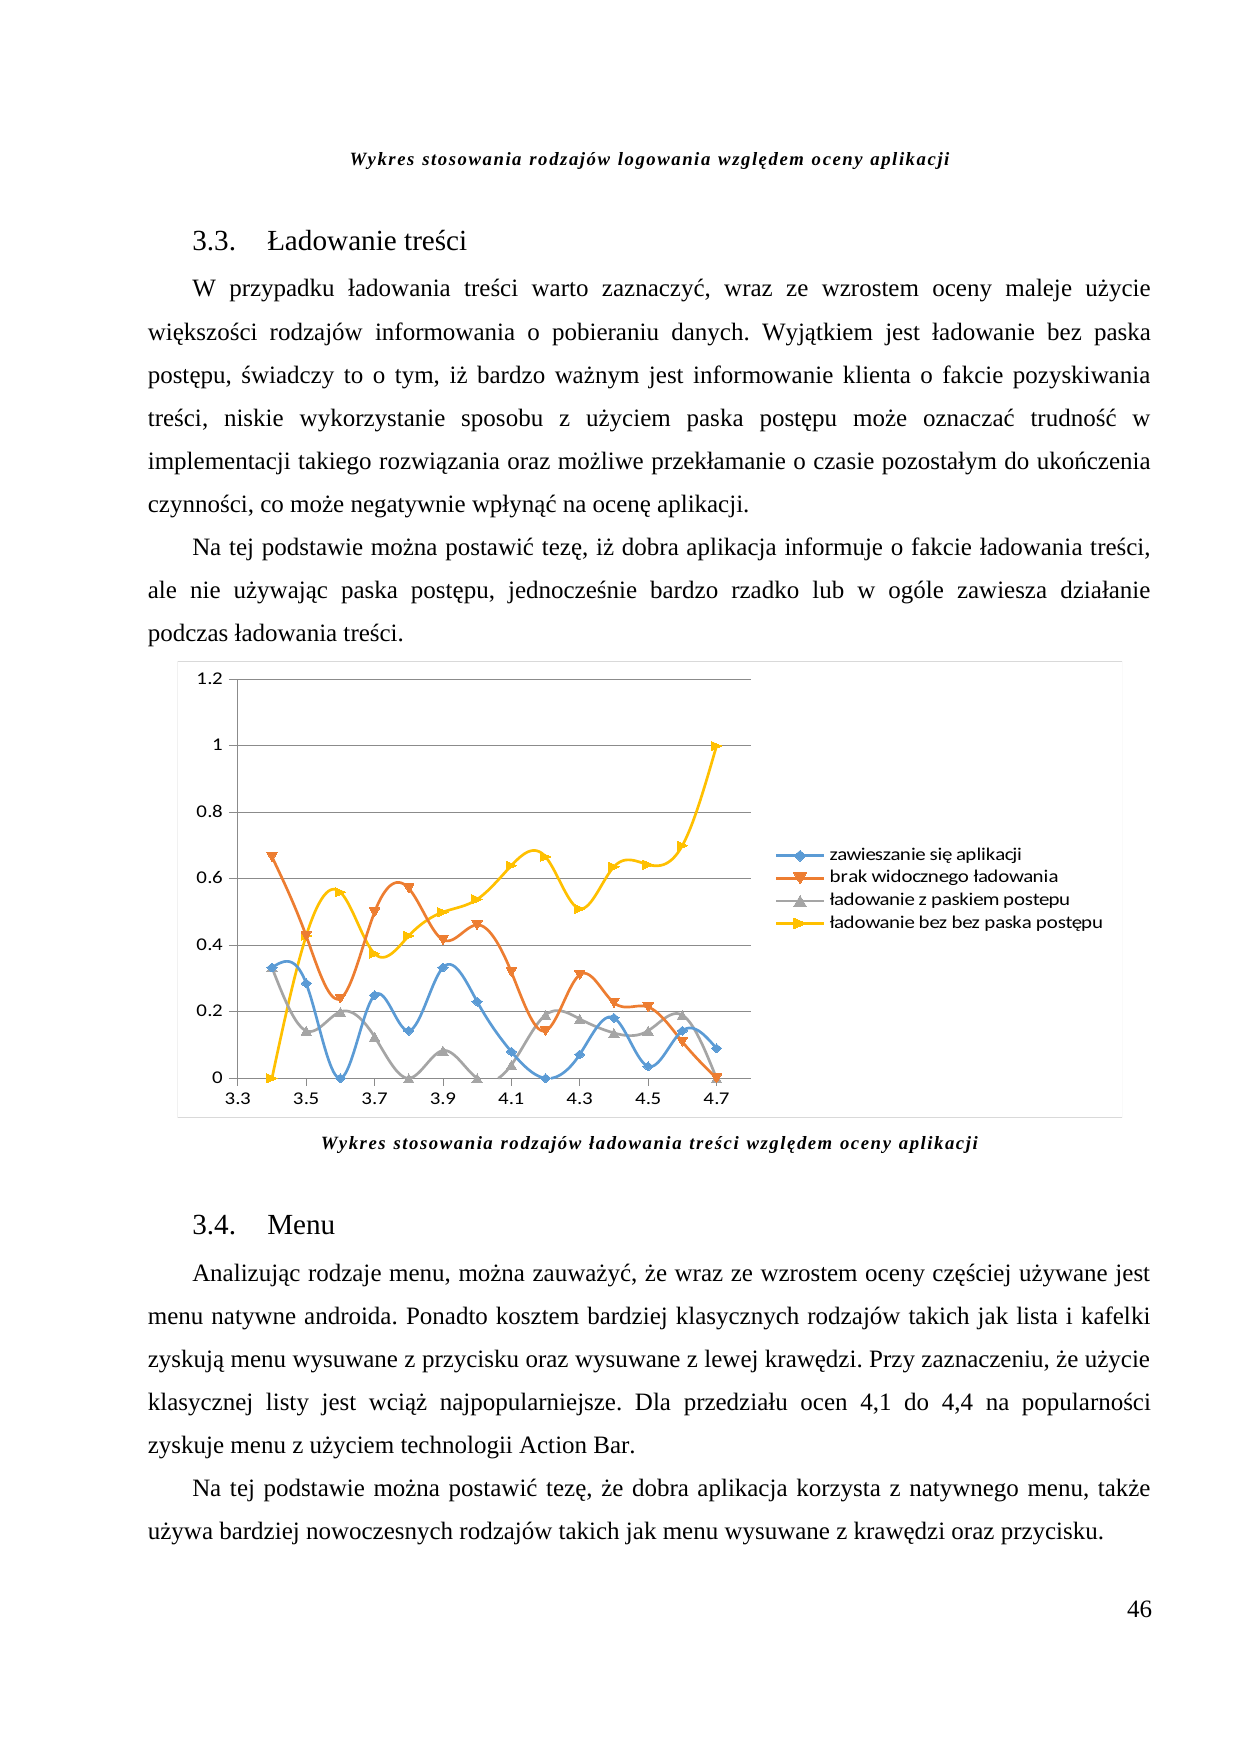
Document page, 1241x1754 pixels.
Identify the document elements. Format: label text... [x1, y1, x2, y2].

text W przypadku ładowania treści warto zaznaczyć, wraz ze wzrostem oceny maleje użycie większości rodzajów informowania o pobieraniu danych. Wyjątkiem jest ładowanie bez paska postępu, świadczy to o tym, iż bardzo ważnym jest informowanie klienta o fakcie pozyskiwania treści, niskie wykorzystanie sposobu z użyciem paska postępu może oznaczać trudność w implementacji takiego rozwiązania oraz możliwe przekłamanie o czasie pozostałym do ukończenia czynności, co może negatywnie wpłynąć na ocenę aplikacji. [148, 273, 1152, 518]
subtitle Wykres stosowania rodzajów ładowania treści względem oceny aplikacji [148, 1132, 1152, 1153]
subtitle Ładowanie treści [192, 223, 1152, 257]
subtitle Wykres stosowania rodzajów logowania względem oceny aplikacji [148, 148, 1152, 169]
text Na tej podstawie można postawić tezę, że dobra aplikacja korzysta z natywnego menu, także używa bardziej nowoczesnych rodzajów takich jak menu wysuwane z krawędzi oraz przycisku. [148, 1473, 1152, 1545]
text Na tej podstawie można postawić tezę, iż dobra aplikacja informuje o fakcie ładowania treści, ale nie używając paska postępu, jednocześnie bardzo rzadko lub w ogóle zawiesza działanie podczas ładowania treści. [148, 532, 1152, 647]
subtitle Menu [192, 1207, 1152, 1241]
text Analizując rodzaje menu, można zauważyć, że wraz ze wzrostem oceny częściej używane jest menu natywne androida. Ponadto kosztem bardziej klasycznych rodzajów takich jak lista i kafelki zyskują menu wysuwane z przycisku oraz wysuwane z lewej krawędzi. Przy zaznaczeniu, że użycie klasycznej listy jest wciąż najpopularniejsze. Dla przedziału ocen 4,1 do 4,4 na popularności zyskuje menu z użyciem technologii Action Bar. [148, 1258, 1152, 1459]
